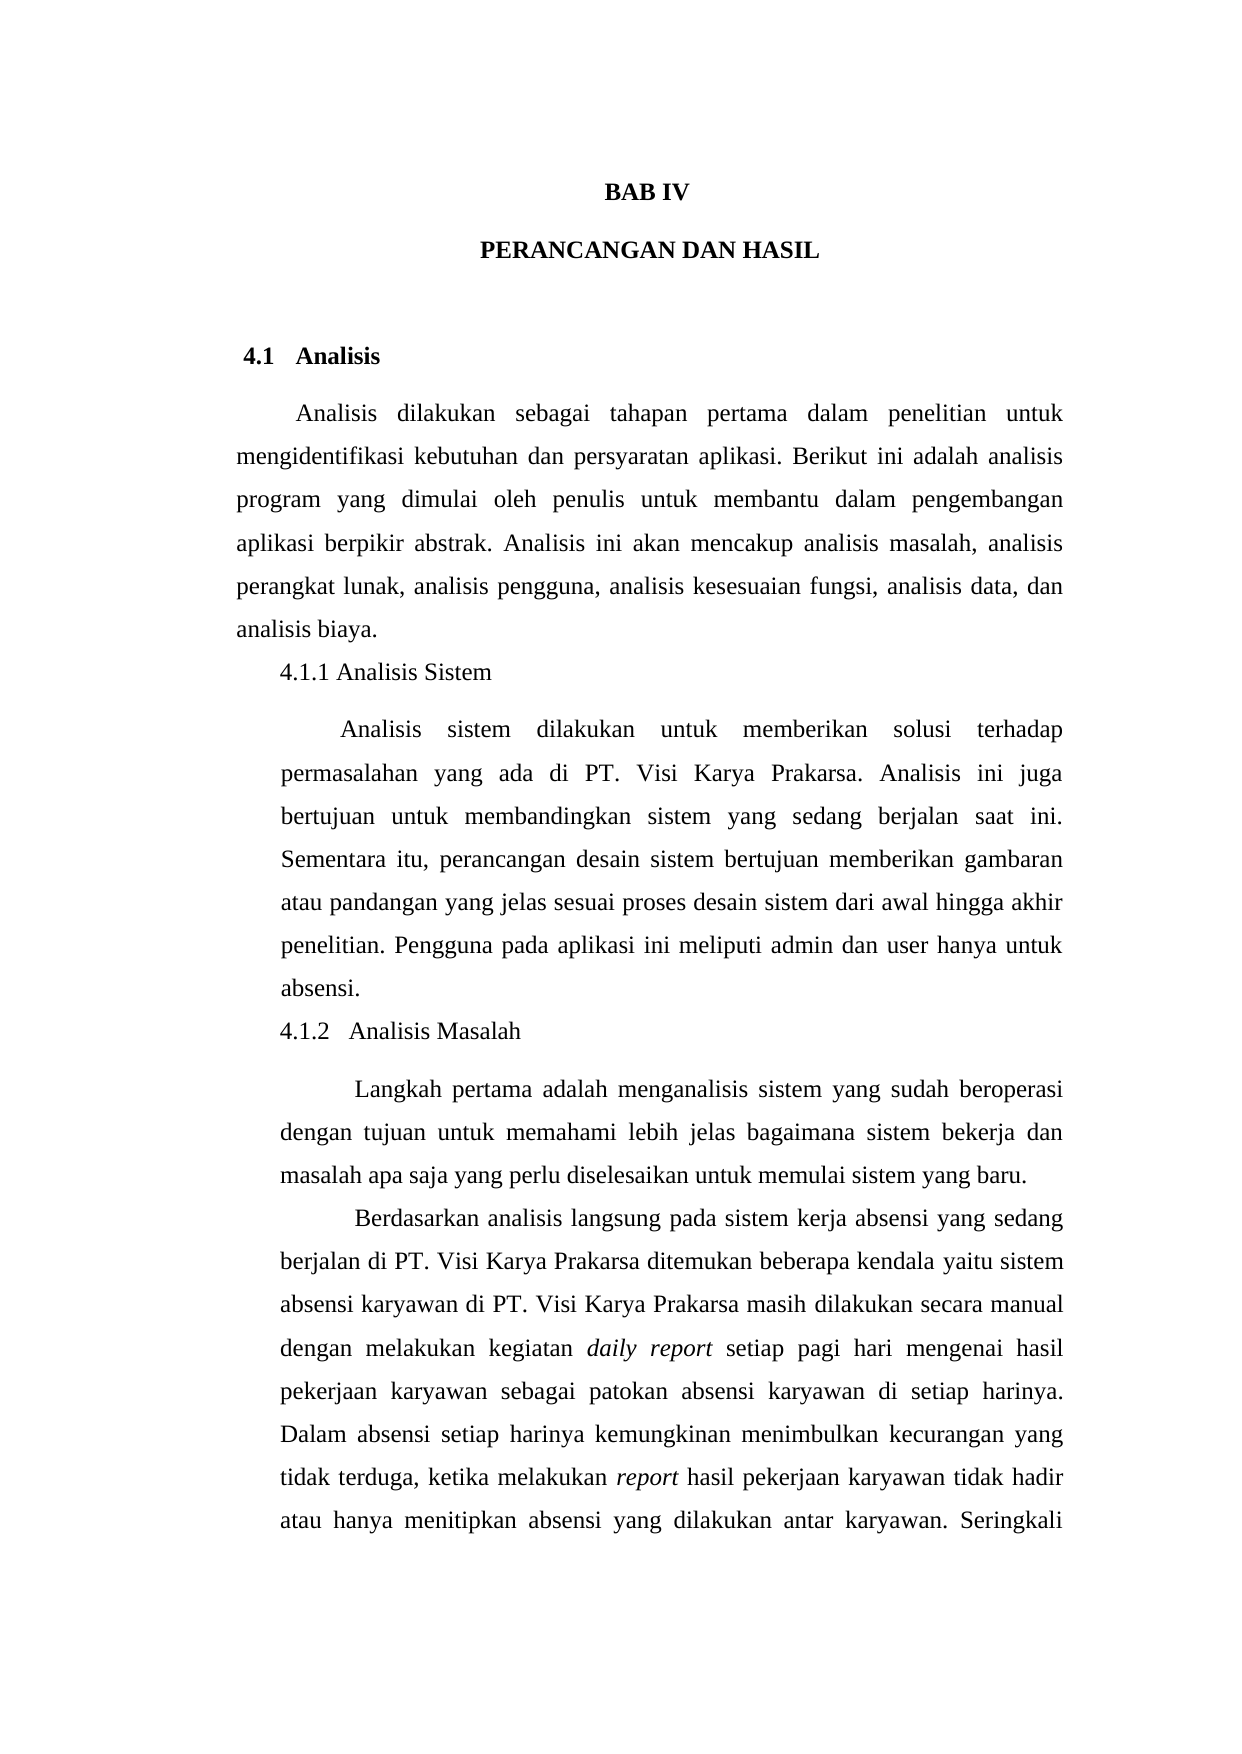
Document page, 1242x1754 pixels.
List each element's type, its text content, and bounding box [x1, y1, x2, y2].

text Langkah pertama adalah menganalisis sistem yang sudah beroperasi dengan tujuan untuk memahami lebih jelas bagaimana sistem bekerja dan masalah apa saja yang perlu diselesaikan untuk memulai sistem yang baru. [280, 1074, 1064, 1189]
subtitle BAB IV PERANCANGAN DAN HASIL [236, 177, 1064, 263]
subtitle 4.1.2 Analisis Masalah [279, 1016, 1064, 1045]
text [280, 1203, 1064, 1534]
subtitle 4.1.1 Analisis Sistem [279, 657, 1064, 686]
list Analisis sistem dilakukan untuk memberikan solusi terhadap permasalahan yang ada di PT. Visi Karya Prakarsa. Analisis ini juga bertujuan untuk membandingkan sistem yang sedang berjalan saat ini. Sementara itu, perancangan desain sistem bertujuan memberikan gambaran atau pandangan yang jelas sesuai proses desain sistem dari awal hingga akhir penelitian. Pengguna pada aplikasi ini meliputi admin dan user hanya untuk absensi. [281, 714, 1064, 1002]
subtitle Analisis [243, 341, 1064, 369]
text Analisis dilakukan sebagai tahapan pertama dalam penelitian untuk mengidentifikasi kebutuhan dan persyaratan aplikasi. Berikut ini adalah analisis program yang dimulai oleh penulis untuk membantu dalam pengembangan aplikasi berpikir abstrak. Analisis ini akan mencakup analisis masalah, analisis perangkat lunak, analisis pengguna, analisis kesesuaian fungsi, analisis data, dan analisis biaya. [236, 398, 1064, 643]
